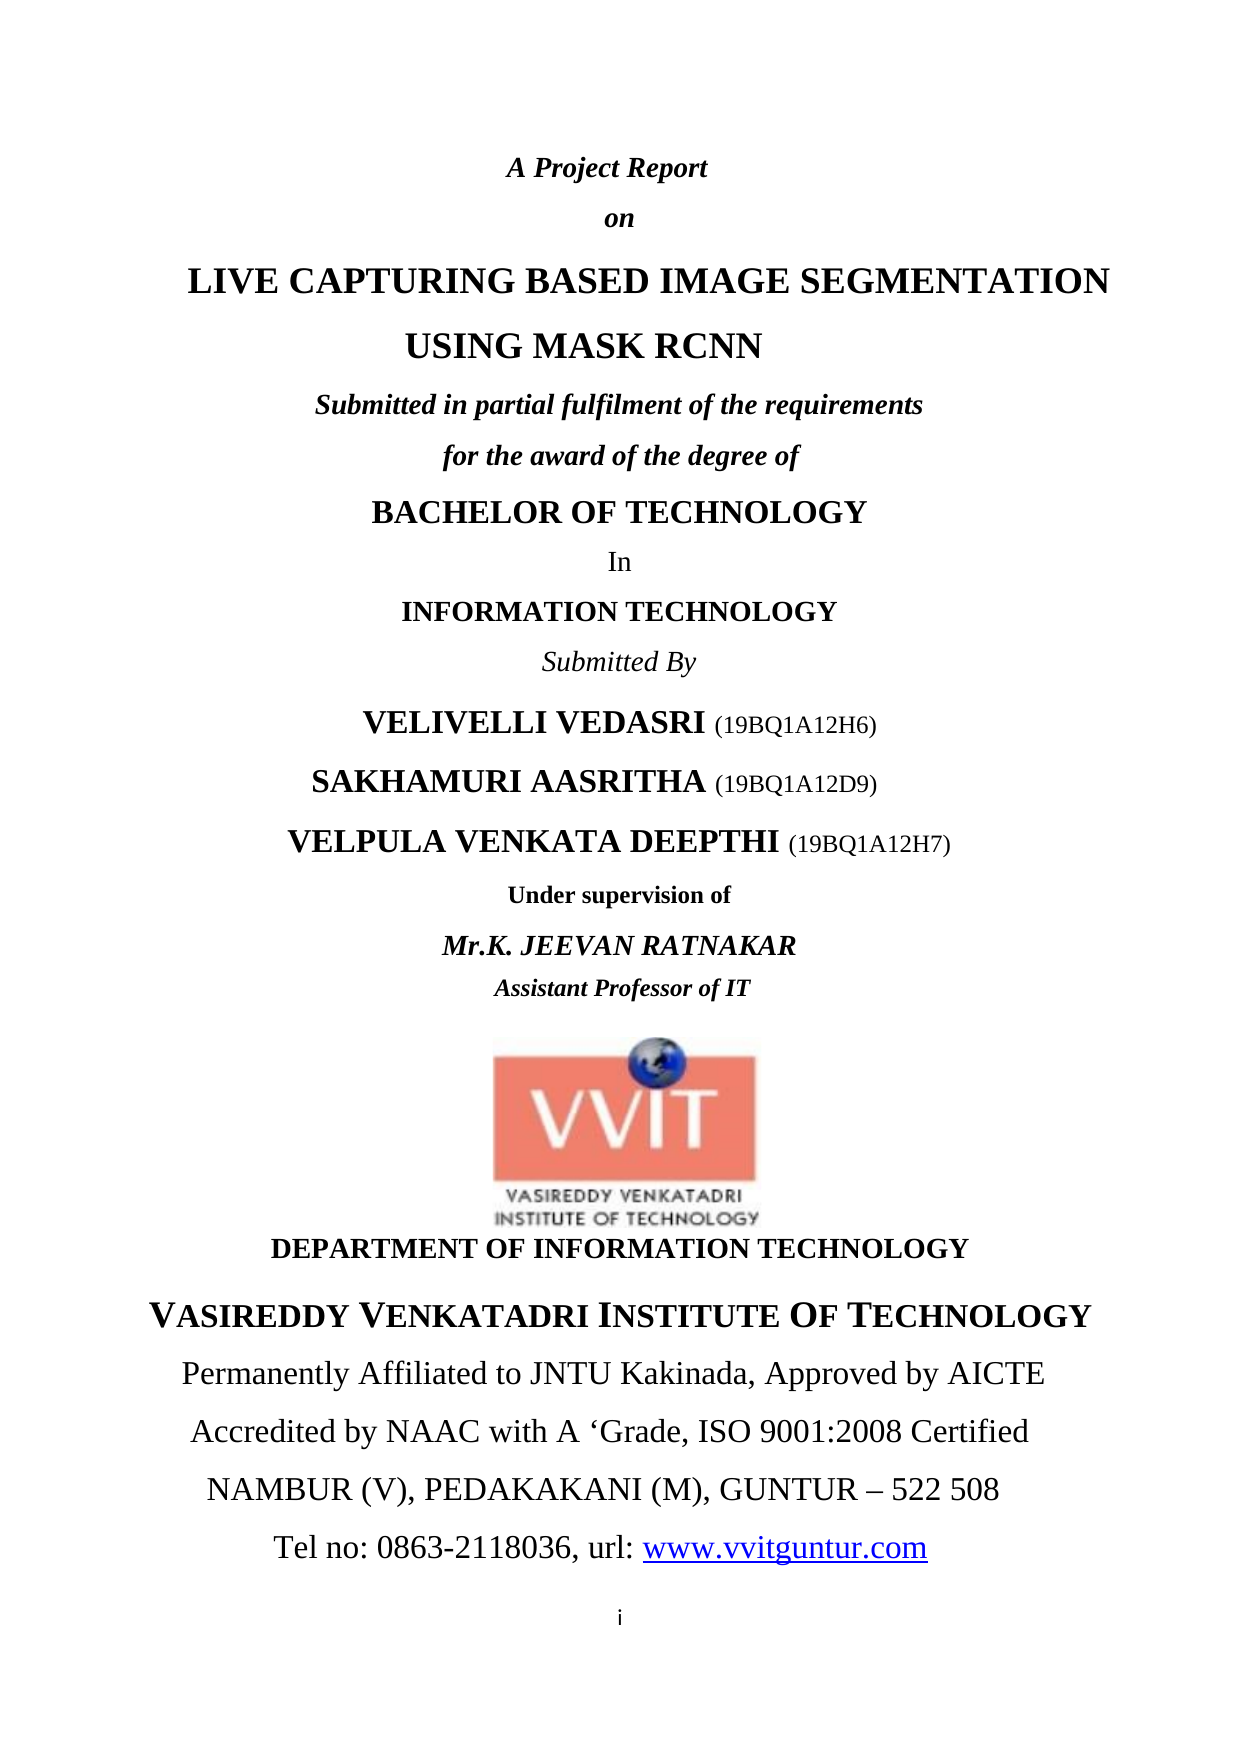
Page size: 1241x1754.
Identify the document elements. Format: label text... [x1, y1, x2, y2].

subtitle Mr.K. JEEVAN RATNAKAR [56, 928, 1182, 961]
text Assistant Professor of IT [56, 973, 1182, 1002]
subtitle VASIREDDY VENKATADRI INSTITUTE OF TECHNOLOGY [56, 1292, 1092, 1336]
text Submitted By [56, 644, 1182, 678]
text Accredited by NAAC with A ‘Grade, ISO 9001:2008 Certified [56, 1411, 1181, 1450]
text A Project Report on [507, 150, 745, 234]
text NAMBUR (V), PEDAKAKANI (M), GUNTUR – 522 508 [56, 1469, 1181, 1508]
subtitle BACHELOR OF TECHNOLOGY [92, 492, 1147, 530]
text Submitted in partial fulfilment of the requirements for the award of the degree of [314, 387, 967, 471]
text Under supervision of [56, 880, 1182, 909]
text Tel no: 0863-2118036, url: www.vvitguntur.com [56, 1527, 1181, 1566]
subtitle LIVE CAPTURING BASED IMAGE SEGMENTATION [56, 259, 1111, 302]
text In [56, 544, 1182, 578]
text VELPULA VENKATA DEEPTHI (19BQ1A12H7) [91, 822, 1147, 860]
text DEPARTMENT OF INFORMATION TECHNOLOGY [271, 1231, 1183, 1264]
text VELIVELLI VEDASRI (19BQ1A12H6) [56, 702, 1182, 740]
text Permanently Affiliated to JNTU Kakinada, Approved by AICTE [56, 1353, 1181, 1392]
subtitle USING MASK RCNN [56, 323, 1111, 366]
picture [492, 1037, 762, 1228]
text SAKHAMURI AASRITHA (19BQ1A12D9) [236, 761, 1183, 799]
text INFORMATION TECHNOLOGY [56, 594, 1182, 628]
